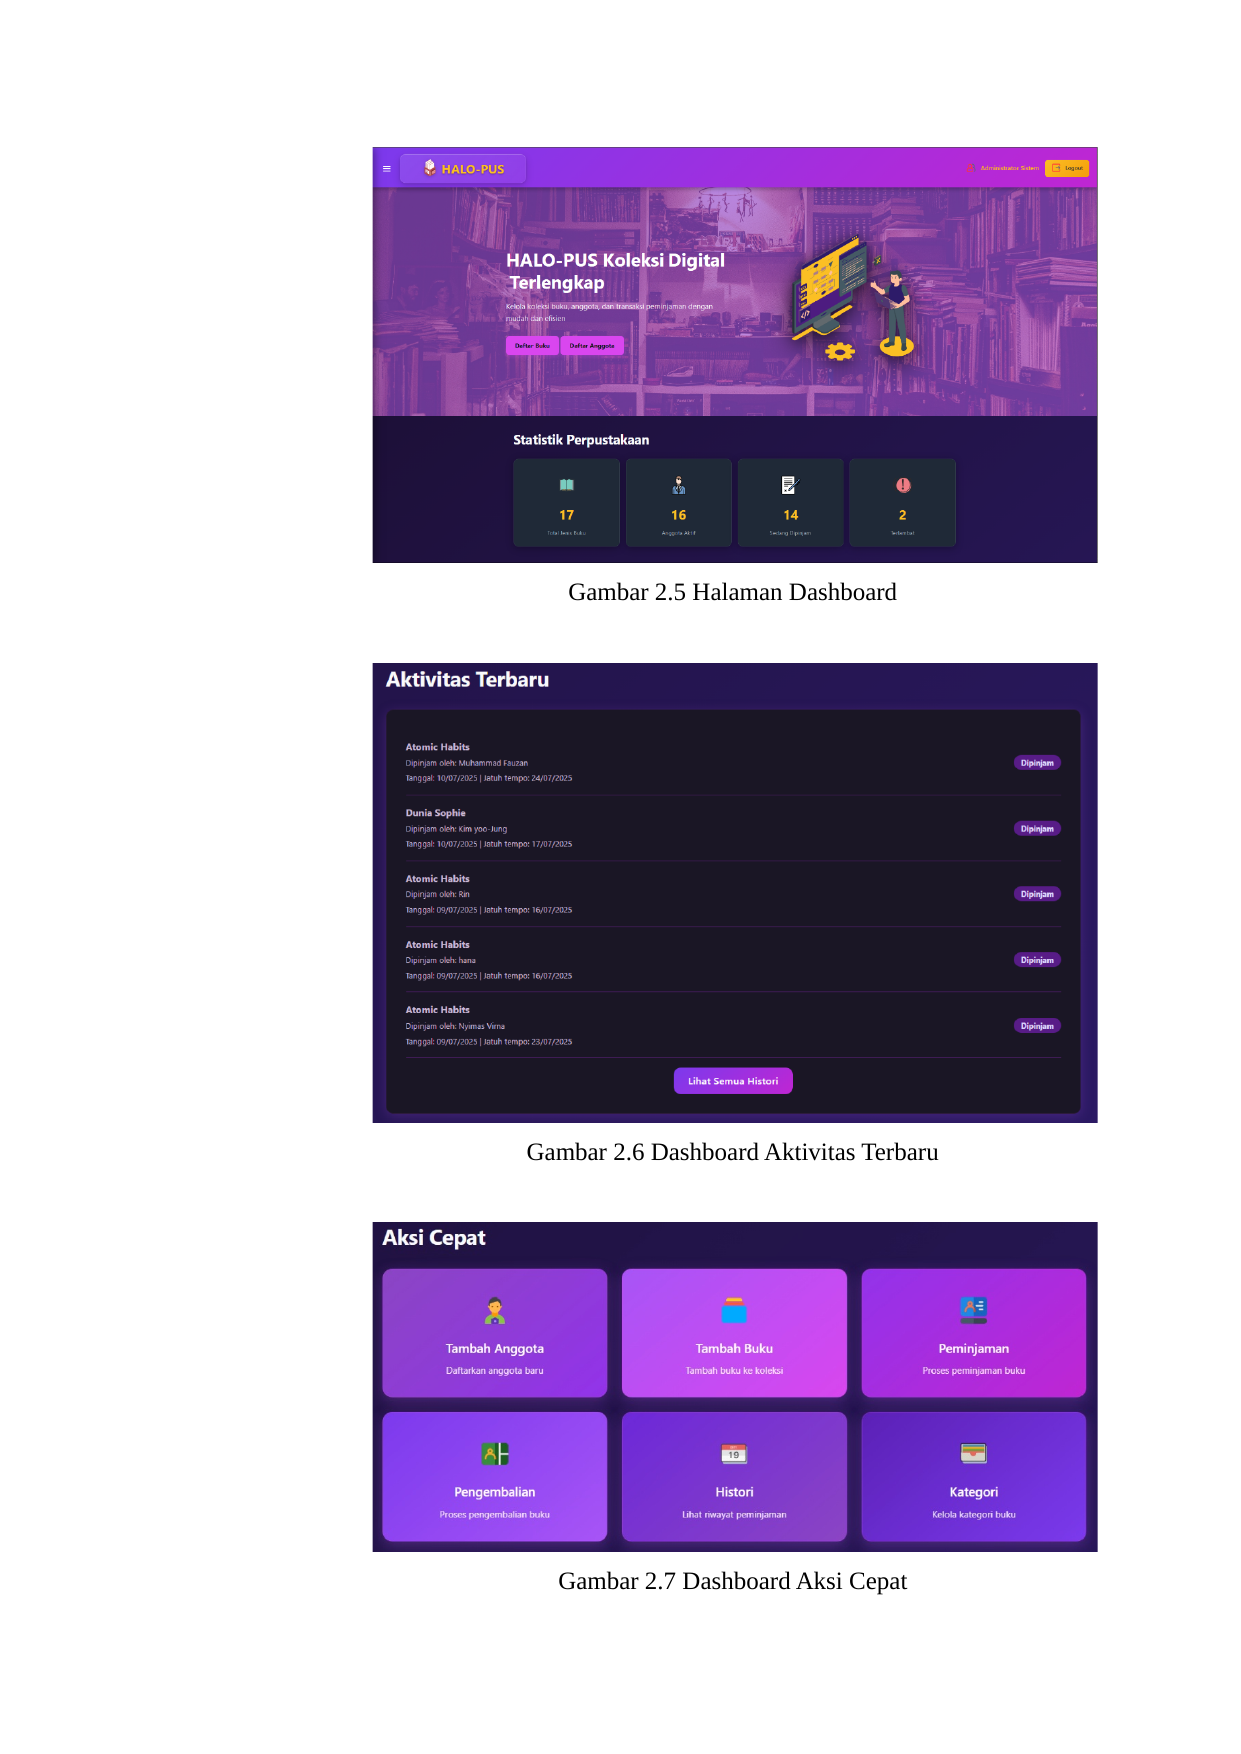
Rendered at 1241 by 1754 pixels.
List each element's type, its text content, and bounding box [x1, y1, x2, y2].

picture [372, 663, 1098, 1123]
list Gambar 2.7 Dashboard Aksi Cepat [373, 1566, 1092, 1595]
list Gambar 2.5 Halaman Dashboard [373, 577, 1092, 606]
list Gambar 2.6 Dashboard Aktivitas Terbaru [373, 1137, 1092, 1165]
picture [372, 147, 1098, 563]
picture [372, 1222, 1098, 1552]
